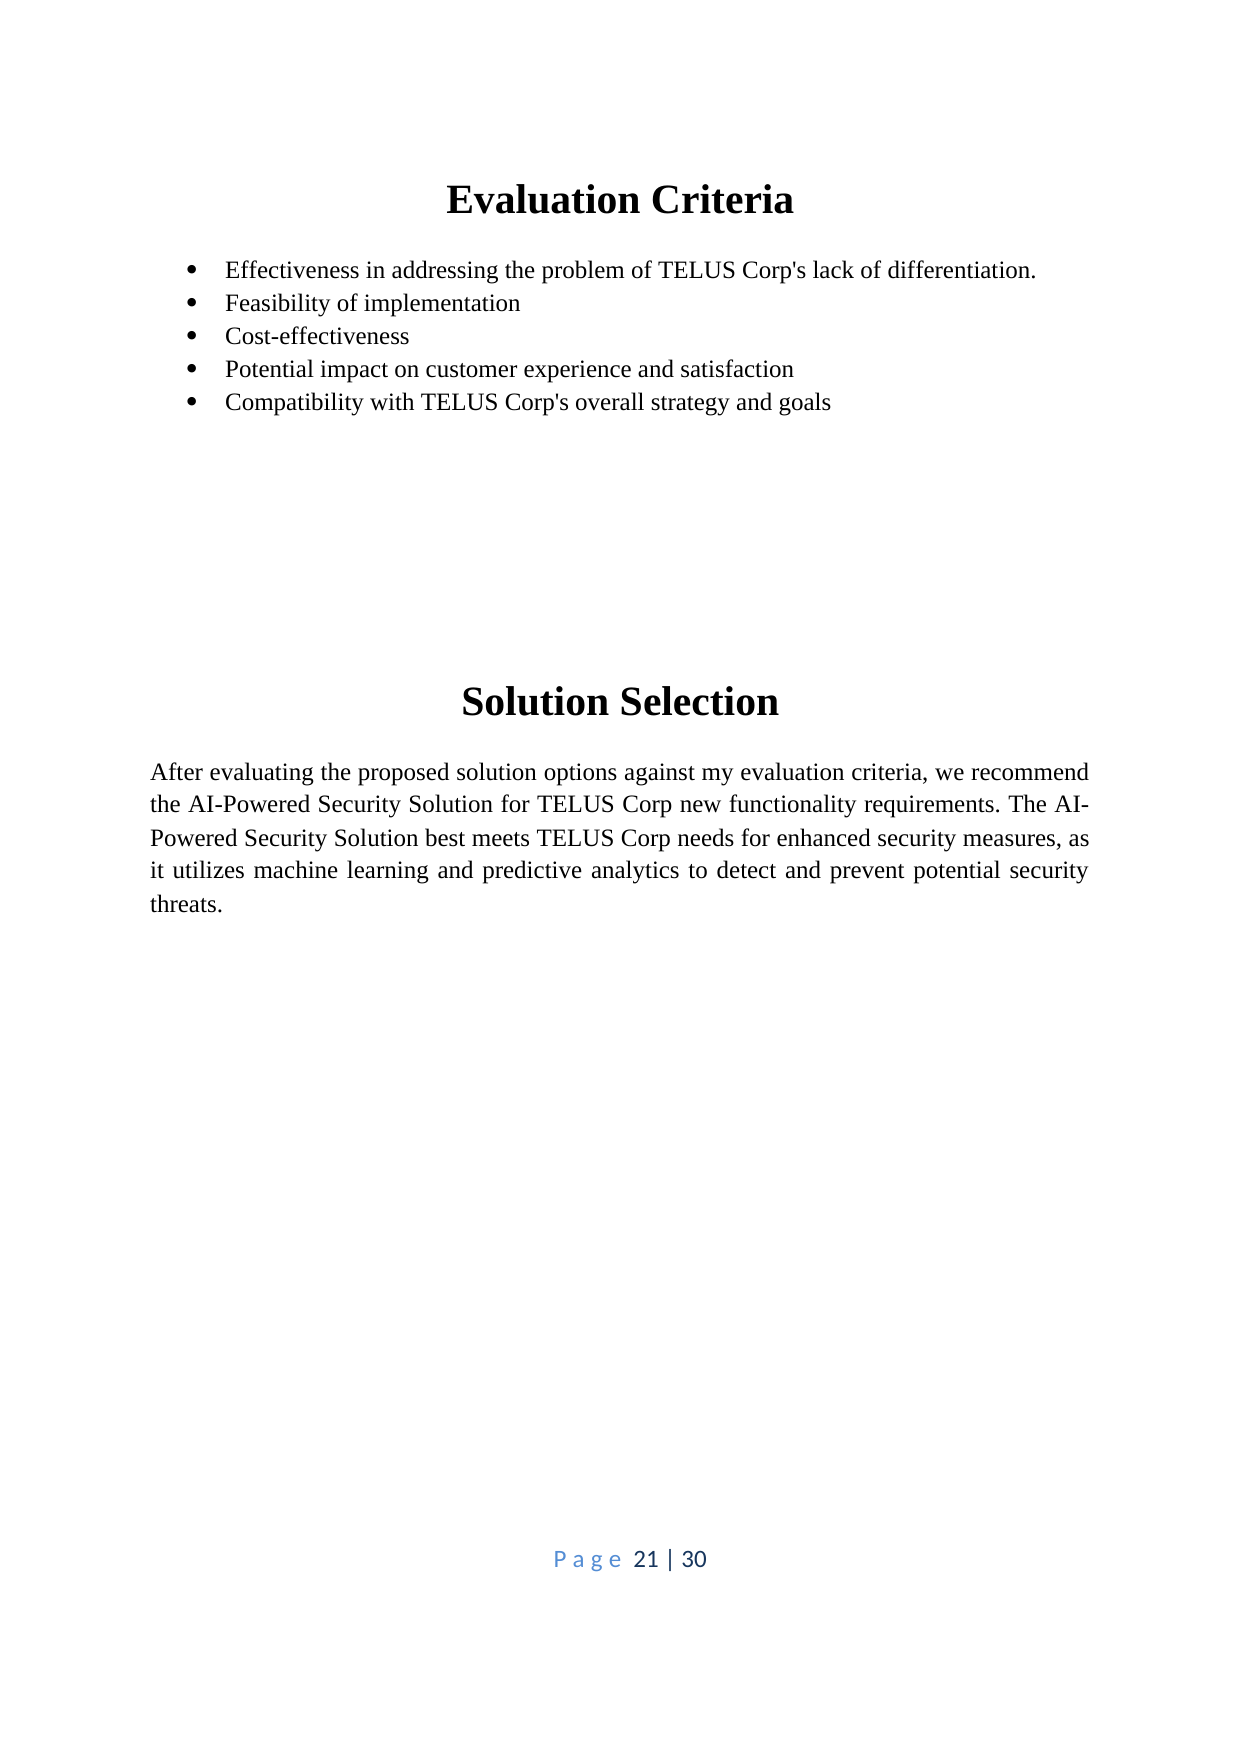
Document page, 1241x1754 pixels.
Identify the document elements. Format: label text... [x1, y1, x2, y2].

list Effectiveness in addressing the problem of TELUS Corp's lack of differentiation. [187, 255, 1090, 284]
text Solution Selection [150, 676, 1090, 724]
list Feasibility of implementation [187, 288, 1090, 317]
text After evaluating the proposed solution options against my evaluation criteria, we recommend the AI-Powered Security Solution for TELUS Corp new functionality requirements. The AI-Powered Security Solution best meets TELUS Corp needs for enhanced security measures, as it utilizes machine learning and predictive analytics to detect and prevent potential security threats. [150, 757, 1090, 917]
subtitle Evaluation Criteria [150, 175, 1090, 223]
list Compatibility with TELUS Corp's overall strategy and goals [187, 387, 1090, 416]
list Cost-effectiveness [187, 321, 1090, 350]
list Potential impact on customer experience and satisfaction [187, 354, 1090, 383]
